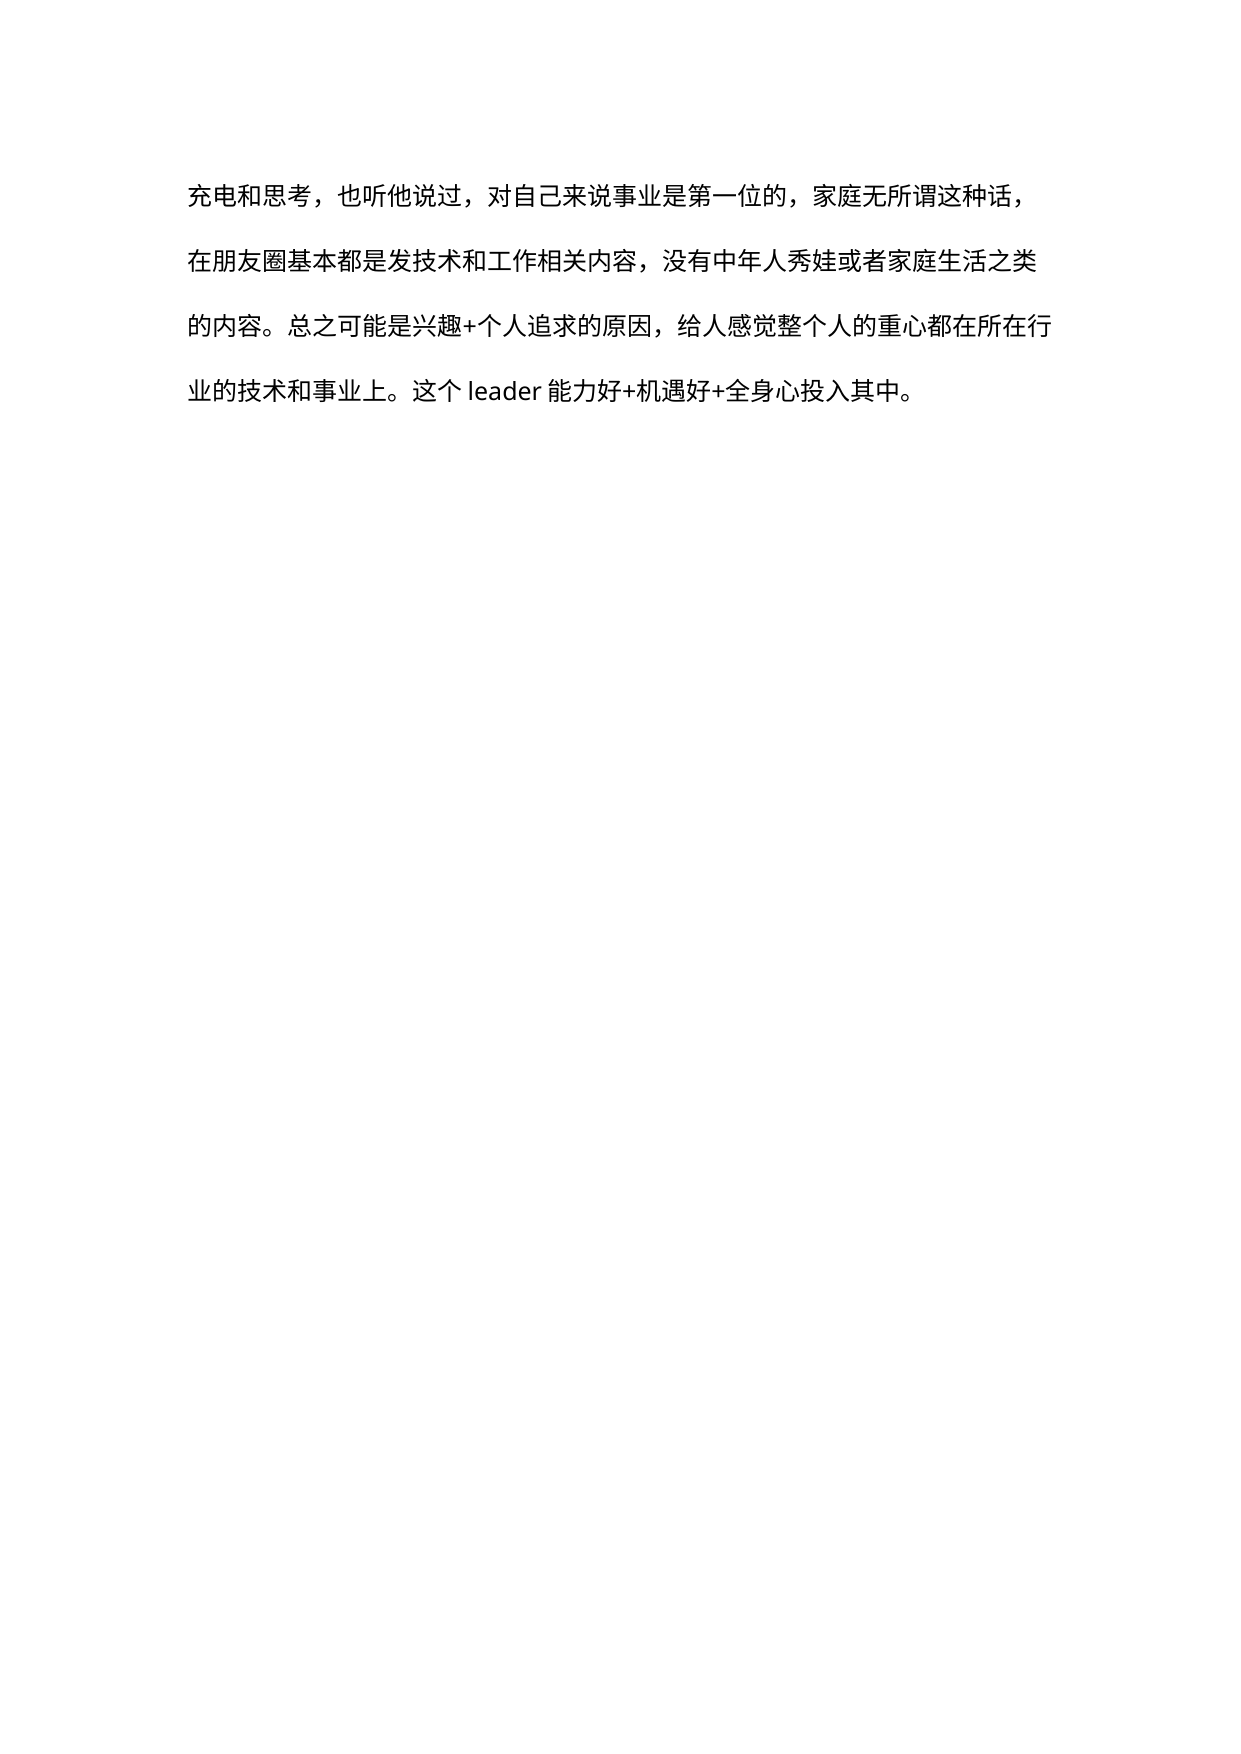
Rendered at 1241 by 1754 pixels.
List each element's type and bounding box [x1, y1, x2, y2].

text [187, 162, 1053, 422]
